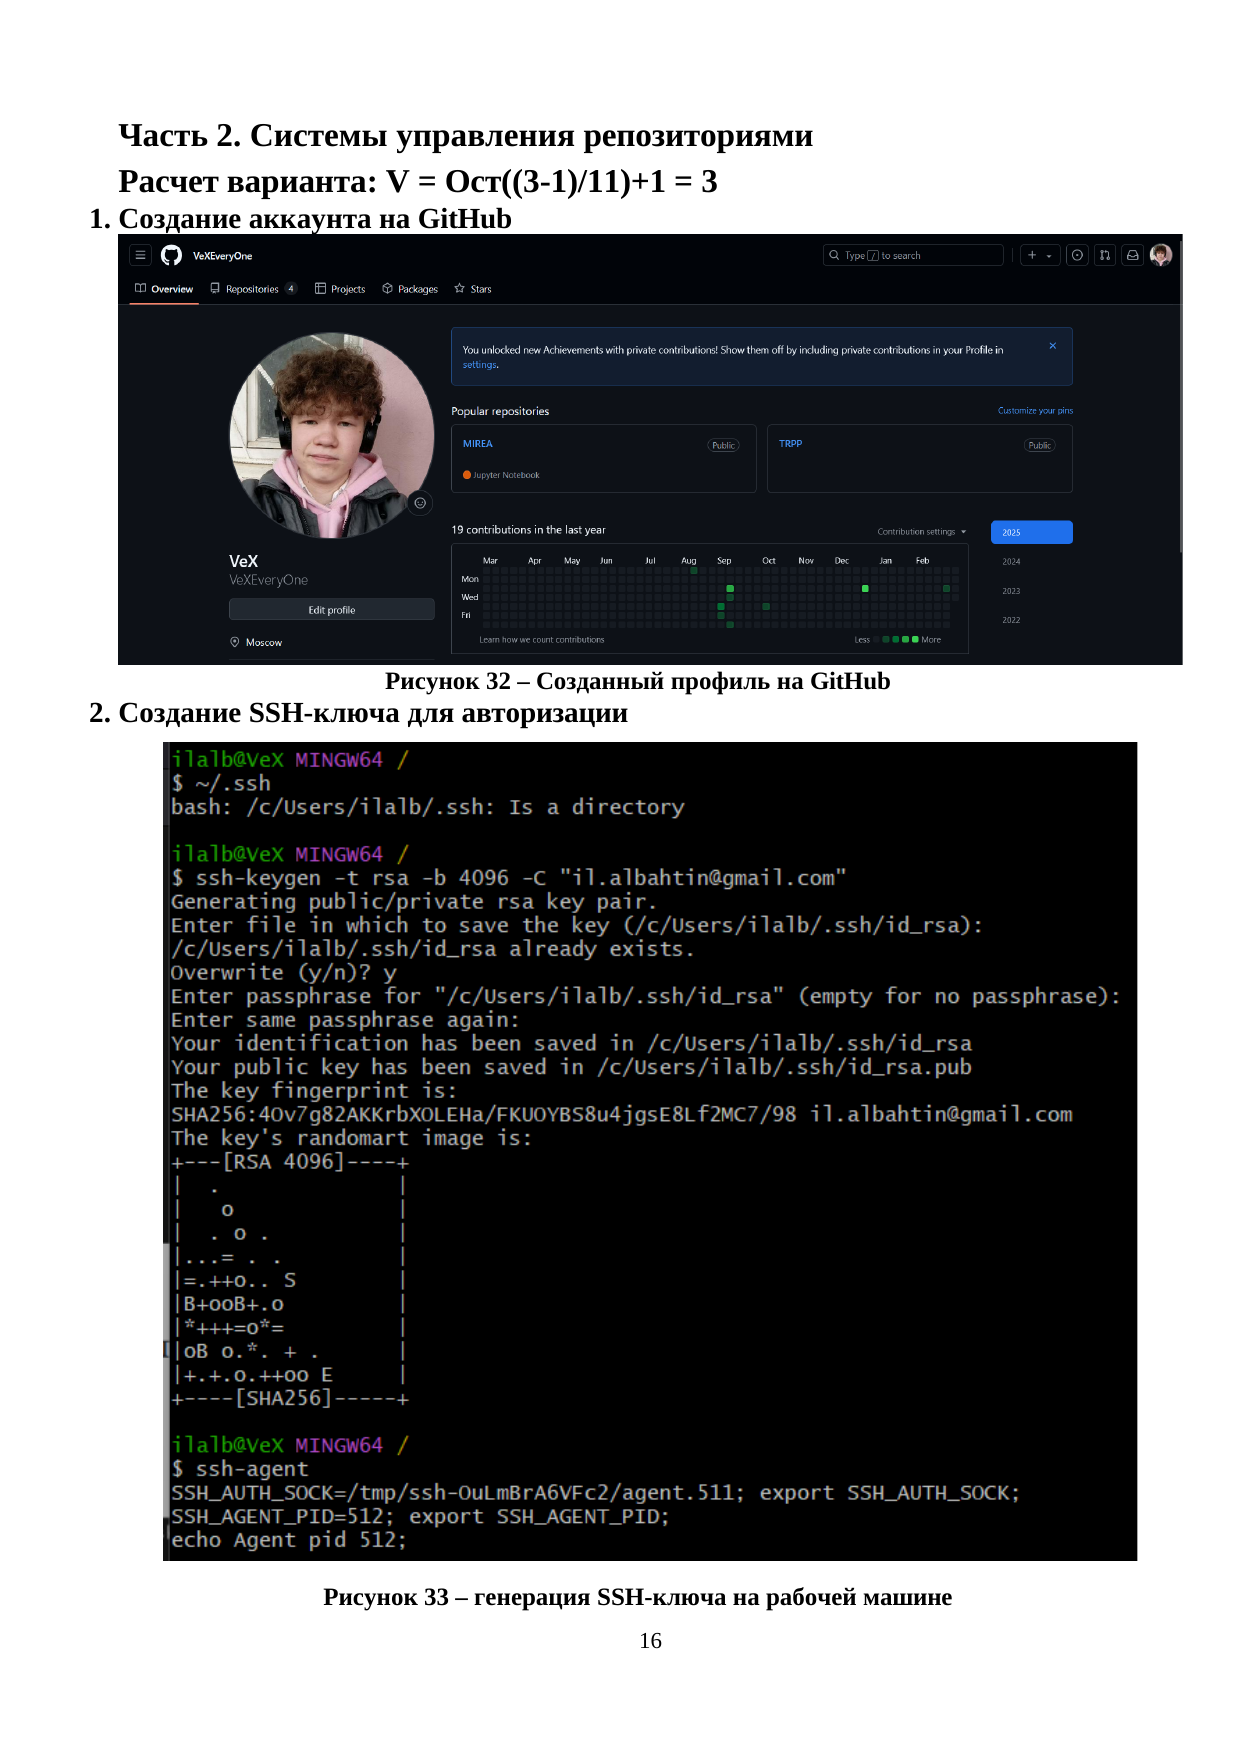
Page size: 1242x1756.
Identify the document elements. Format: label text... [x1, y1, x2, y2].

picture [163, 742, 1138, 1561]
text Рисунок 32 – Созданный профиль на GitHub [118, 666, 1158, 694]
subtitle Расчет варианта: V = Ост((3-1)/11)+1 = 3 [118, 161, 1183, 200]
subtitle Часть 2. Системы управления репозиториями [118, 116, 1183, 154]
subtitle Создание SSH-ключа для авторизации [89, 695, 1183, 728]
picture [118, 234, 1183, 665]
text Рисунок 33 – генерация SSH-ключа на рабочей машине [118, 1582, 1158, 1611]
subtitle Создание аккаунта на GitHub [89, 201, 1183, 234]
